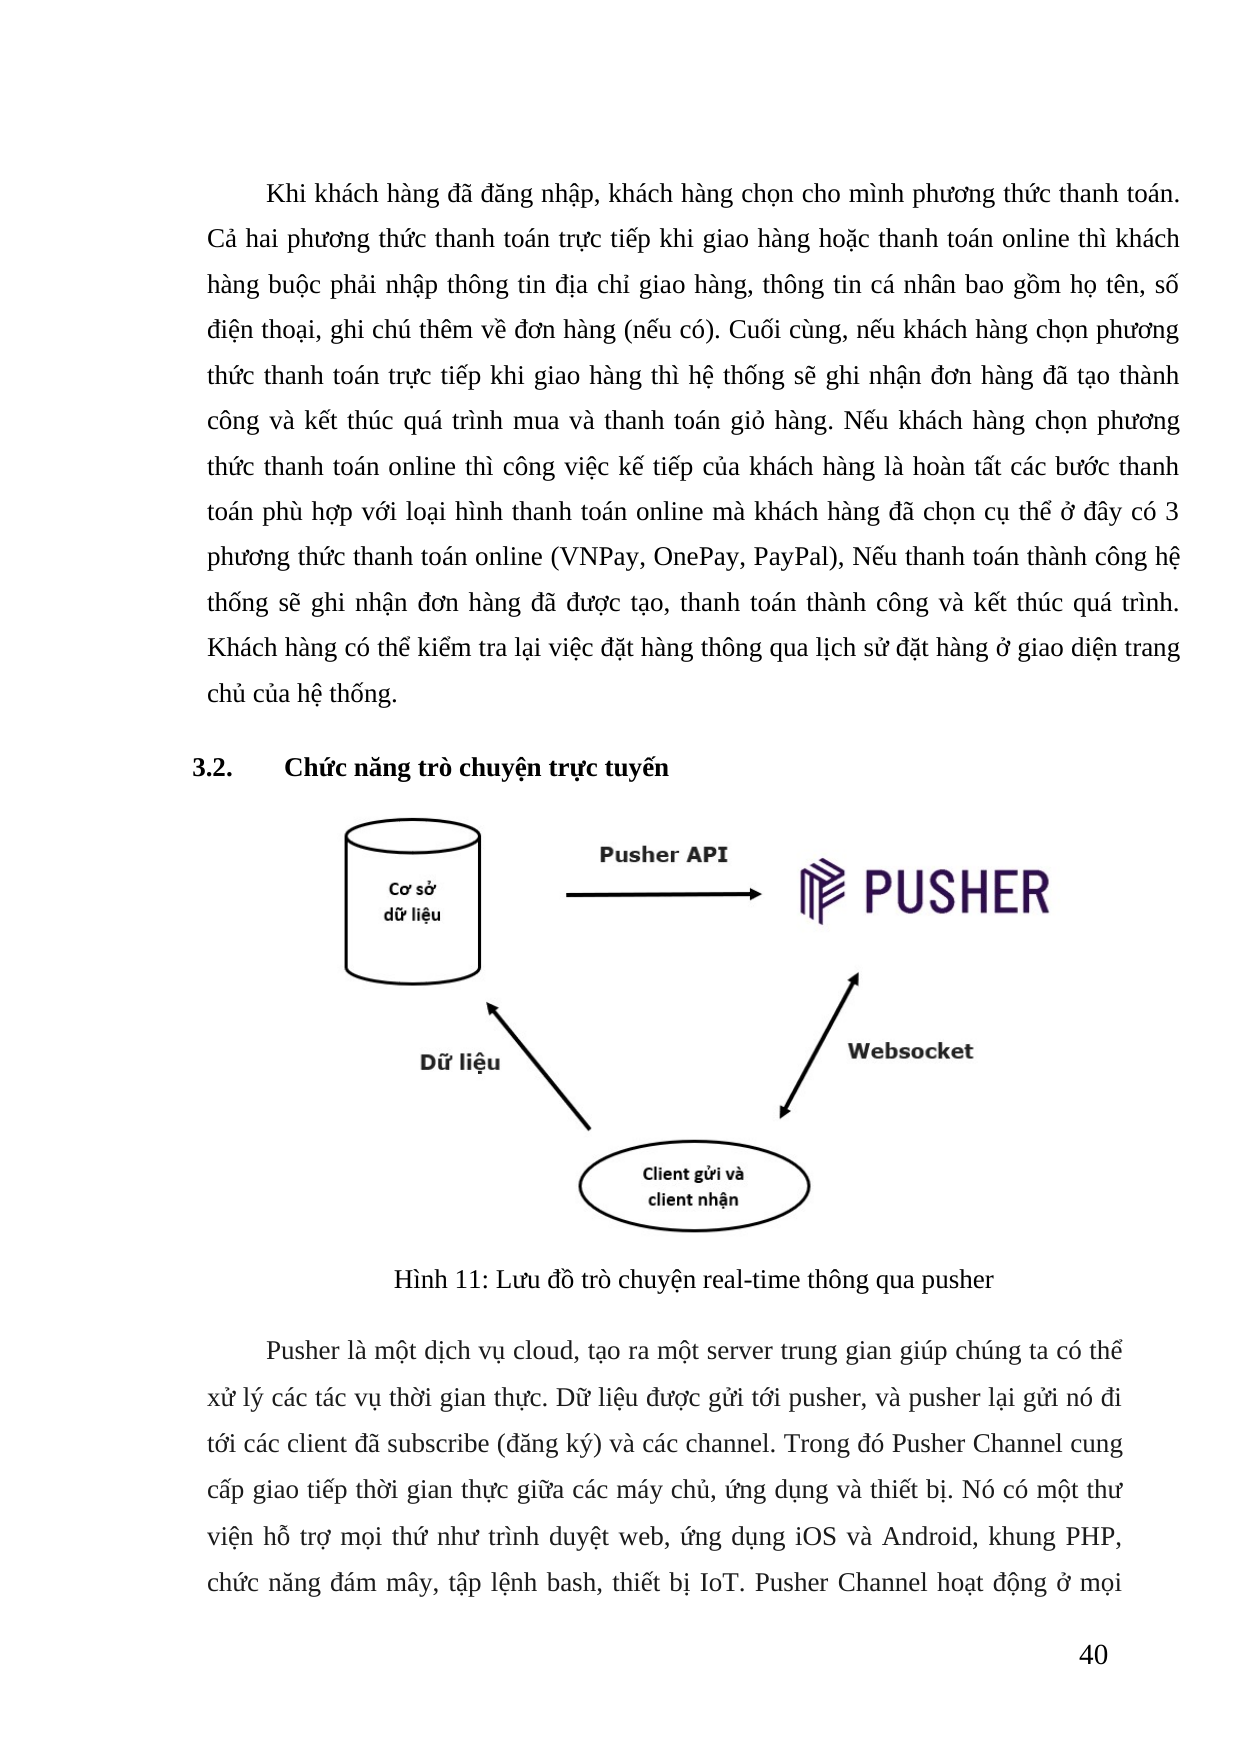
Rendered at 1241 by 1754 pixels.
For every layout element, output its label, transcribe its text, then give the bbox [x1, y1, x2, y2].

subtitle 3.2. Chức năng trò chuyện trực tuyến [192, 751, 1193, 782]
picture [321, 785, 1066, 1256]
subtitle Hình 11: Lưu đồ trò chuyện real-time thông qua pusher [393, 1263, 1192, 1294]
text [207, 1334, 1124, 1597]
text Khi khách hàng đã đăng nhập, khách hàng chọn cho mình phương thức thanh toán. Cả hai phương thức thanh toán trực tiếp khi giao hàng hoặc thanh toán online thì khách hàng buộc phải nhập thông tin địa chỉ giao hàng, thông tin cá nhân bao gồm họ tên, số điện thoại, ghi chú thêm về đơn hàng (nếu có). Cuối cùng, nếu khách hàng chọn phương thức thanh toán trực tiếp khi giao hàng thì hệ thống sẽ ghi nhận đơn hàng đã tạo thành công và kết thúc quá trình mua và thanh toán giỏ hàng. Nếu khách hàng chọn phương thức thanh toán online thì công việc kế tiếp của khách hàng là hoàn tất các bước thanh toán phù hợp với loại hình thanh toán online mà khách hàng đã chọn cụ thể ở đây có 3 phương thức thanh toán online (VNPay, OnePay, PayPal), Nếu thanh toán thành công hệ thống sẽ ghi nhận đơn hàng đã được tạo, thanh toán thành công và kết thúc quá trình. Khách hàng có thể kiểm tra lại việc đặt hàng thông qua lịch sử đặt hàng ở giao diện trang chủ của hệ thống. [207, 177, 1182, 708]
